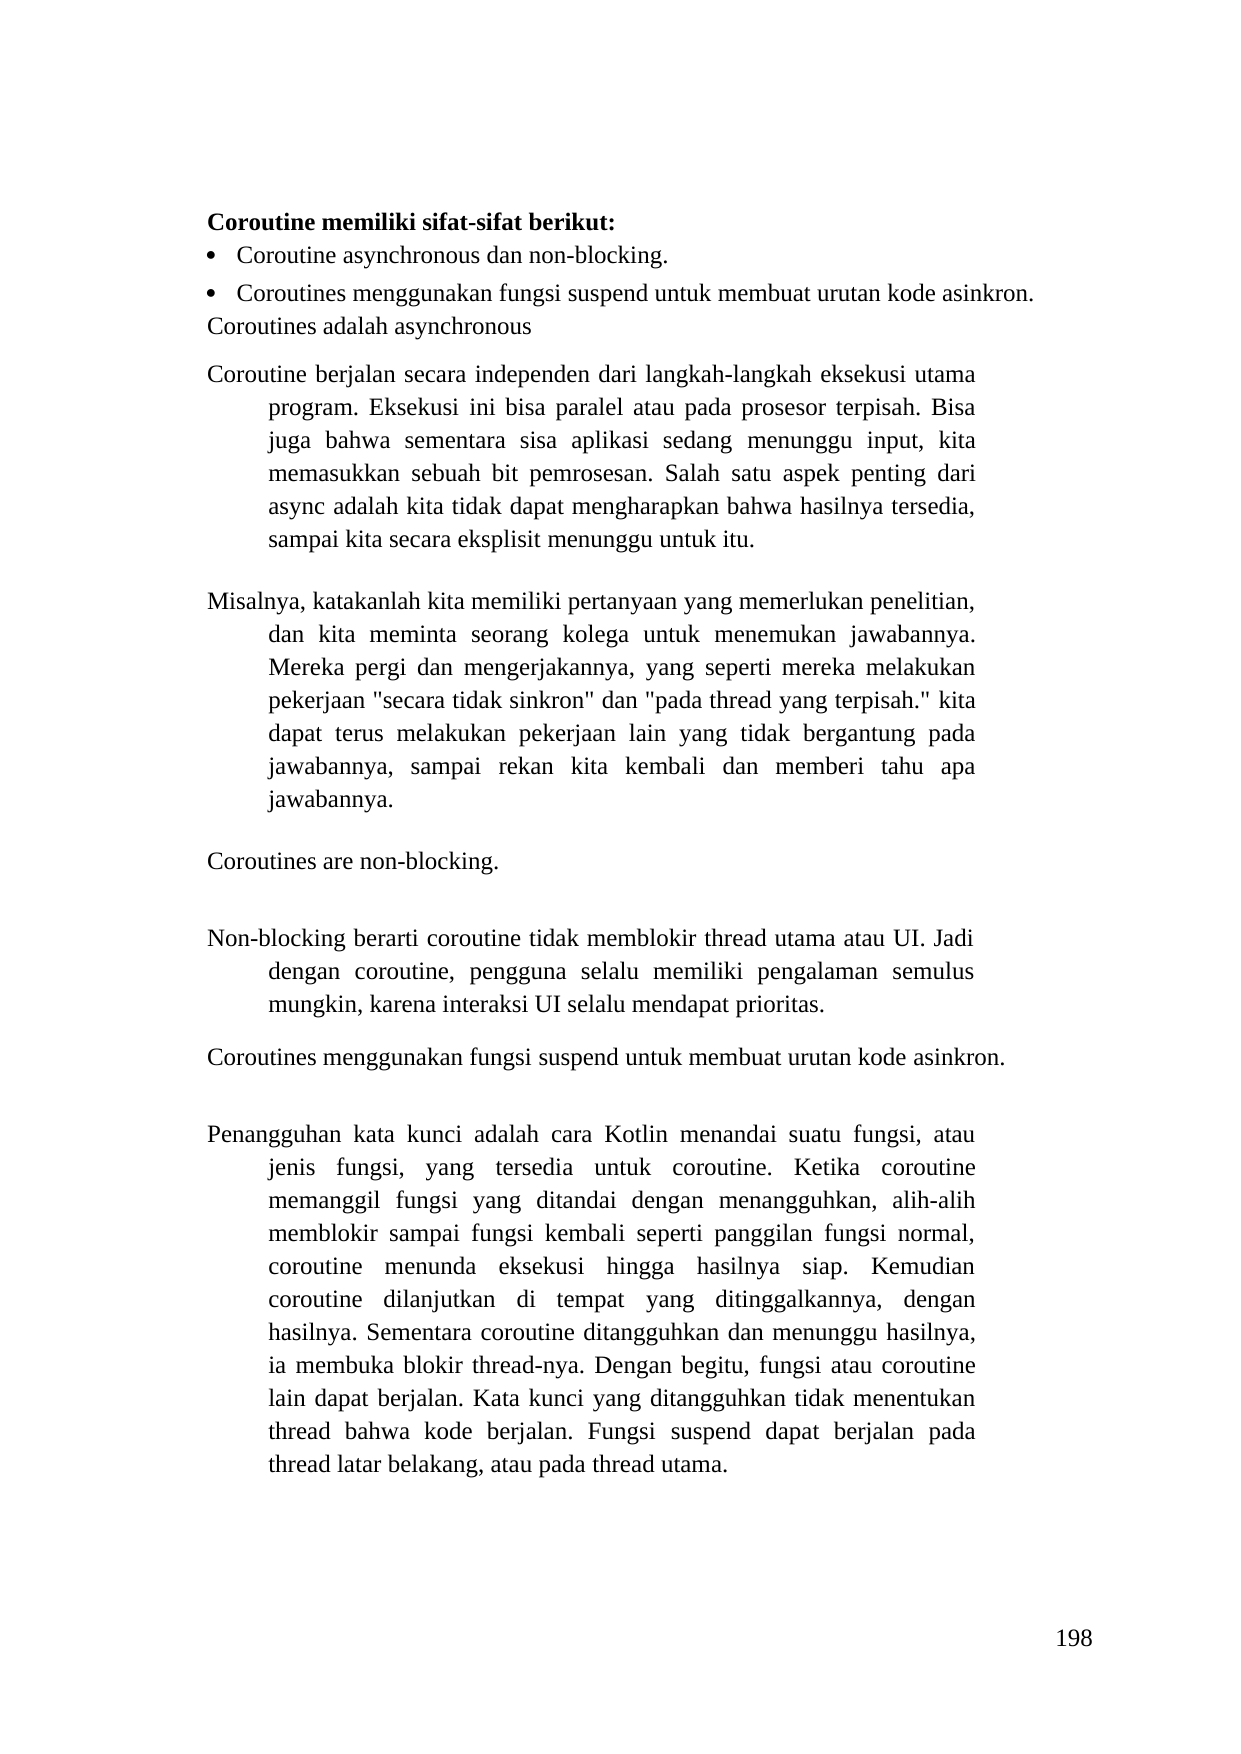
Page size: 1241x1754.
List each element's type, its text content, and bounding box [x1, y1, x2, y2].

text Coroutines are non-blocking. [207, 846, 1092, 875]
text Coroutines menggunakan fungsi suspend untuk membuat urutan kode asinkron. [207, 1042, 1092, 1071]
list Coroutine asynchronous dan non-blocking. [207, 240, 1092, 269]
text Non-blocking berarti coroutine tidak memblokir thread utama atau UI. Jadi dengan coroutine, pengguna selalu memiliki pengalaman semulus mungkin, karena interaksi UI selalu mendapat prioritas. [207, 923, 975, 1018]
text Coroutine berjalan secara independen dari langkah-langkah eksekusi utama program. Eksekusi ini bisa paralel atau pada prosesor terpisah. Bisa juga bahwa sementara sisa aplikasi sedang menunggu input, kita memasukkan sebuah bit pemrosesan. Salah satu aspek penting dari async adalah kita tidak dapat mengharapkan bahwa hasilnya tersedia, sampai kita secara eksplisit menunggu untuk itu. [207, 359, 976, 552]
list Coroutines menggunakan fungsi suspend untuk membuat urutan kode asinkron. [207, 278, 1092, 307]
text Coroutine memiliki sifat-sifat berikut: [207, 207, 1092, 236]
text Coroutines adalah asynchronous [207, 311, 1092, 340]
text Penangguhan kata kunci adalah cara Kotlin menandai suatu fungsi, atau jenis fungsi, yang tersedia untuk coroutine. Ketika coroutine memanggil fungsi yang ditandai dengan menangguhkan, alih-alih memblokir sampai fungsi kembali seperti panggilan fungsi normal, coroutine menunda eksekusi hingga hasilnya siap. Kemudian coroutine dilanjutkan di tempat yang ditinggalkannya, dengan hasilnya. Sementara coroutine ditangguhkan dan menunggu hasilnya, ia membuka blokir thread-nya. Dengan begitu, fungsi atau coroutine lain dapat berjalan. Kata kunci yang ditangguhkan tidak menentukan thread bahwa kode berjalan. Fungsi suspend dapat berjalan pada thread latar belakang, atau pada thread utama. [207, 1119, 976, 1478]
text Misalnya, katakanlah kita memiliki pertanyaan yang memerlukan penelitian, dan kita meminta seorang kolega untuk menemukan jawabannya. Mereka pergi dan mengerjakannya, yang seperti mereka melakukan pekerjaan "secara tidak sinkron" dan "pada thread yang terpisah." kita dapat terus melakukan pekerjaan lain yang tidak bergantung pada jawabannya, sampai rekan kita kembali dan memberi tahu apa jawabannya. [207, 586, 976, 813]
